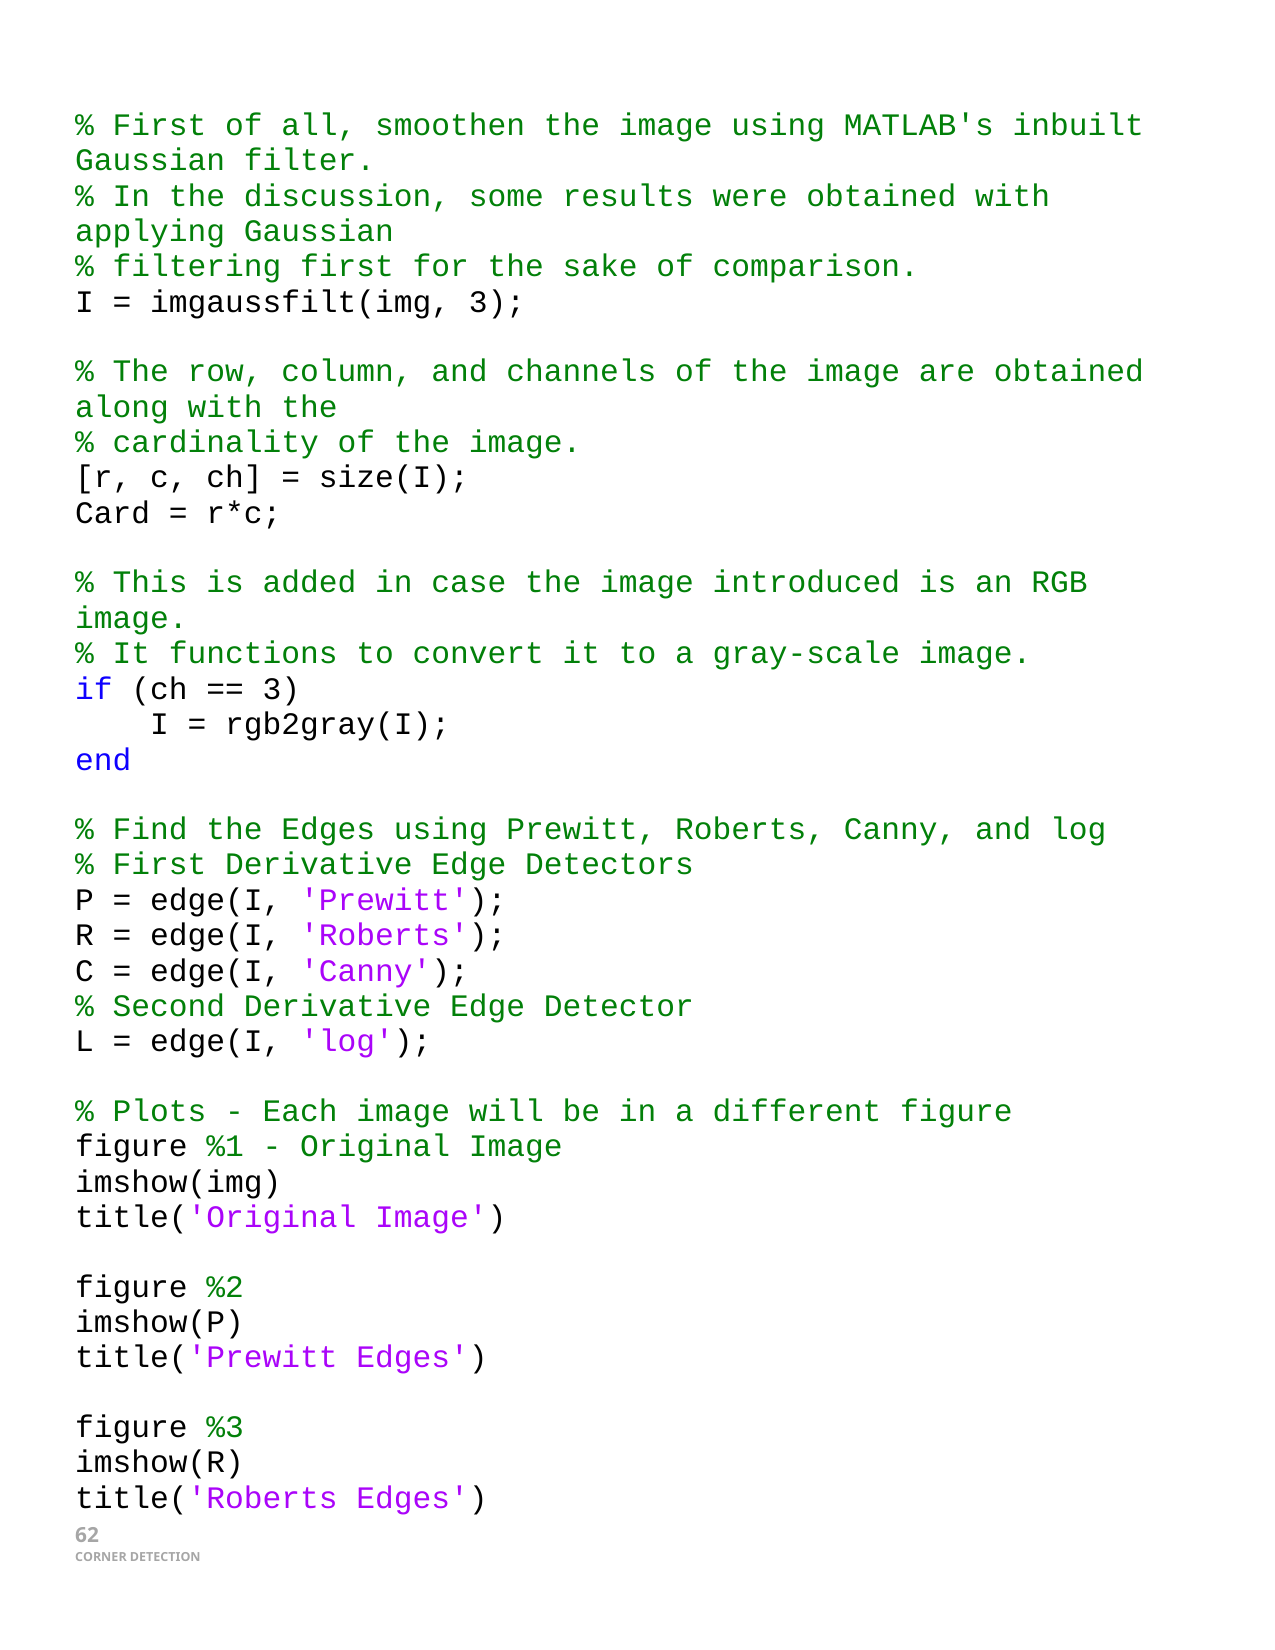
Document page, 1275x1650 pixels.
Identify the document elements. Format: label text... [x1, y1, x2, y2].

text % First Derivative Edge Detectors [75, 849, 1200, 884]
text if (ch == 3) [75, 673, 1200, 708]
text % filtering first for the sake of comparison. [75, 251, 1200, 286]
text imshow(img) [75, 1166, 1200, 1202]
text I = imgaussfilt(img, 3); [75, 286, 1200, 322]
text L = edge(I, 'log'); [75, 1026, 1200, 1061]
text figure %3 [75, 1411, 1200, 1447]
text % Find the Edges using Prewitt, Roberts, Canny, and log [75, 813, 1200, 849]
text % This is added in case the image introduced is an RGB image. [75, 567, 1200, 638]
text [r, c, ch] = size(I); [75, 462, 1200, 497]
text C = edge(I, 'Canny'); [75, 955, 1200, 990]
text % The row, column, and channels of the image are obtained along with the [75, 356, 1200, 426]
text % cardinality of the image. [75, 426, 1200, 462]
text R = edge(I, 'Roberts'); [75, 919, 1200, 955]
text imshow(P) [75, 1306, 1200, 1342]
text end [75, 744, 1200, 779]
text title('Roberts Edges') [75, 1482, 1200, 1518]
text figure %2 [75, 1271, 1200, 1306]
text I = rgb2gray(I); [75, 708, 1200, 744]
text P = edge(I, 'Prewitt'); [75, 884, 1200, 919]
text % Plots - Each image will be in a different figure [75, 1095, 1200, 1131]
text imshow(R) [75, 1447, 1200, 1482]
text % Second Derivative Edge Detector [75, 990, 1200, 1026]
text Card = r*c; [75, 497, 1200, 533]
text % First of all, smoothen the image using MATLAB's inbuilt Gaussian filter. [75, 109, 1200, 180]
text % It functions to convert it to a gray-scale image. [75, 638, 1200, 673]
text figure %1 - Original Image [75, 1131, 1200, 1166]
text % In the discussion, some results were obtained with applying Gaussian [75, 180, 1200, 251]
text title('Original Image') [75, 1202, 1200, 1237]
text title('Prewitt Edges') [75, 1342, 1200, 1377]
